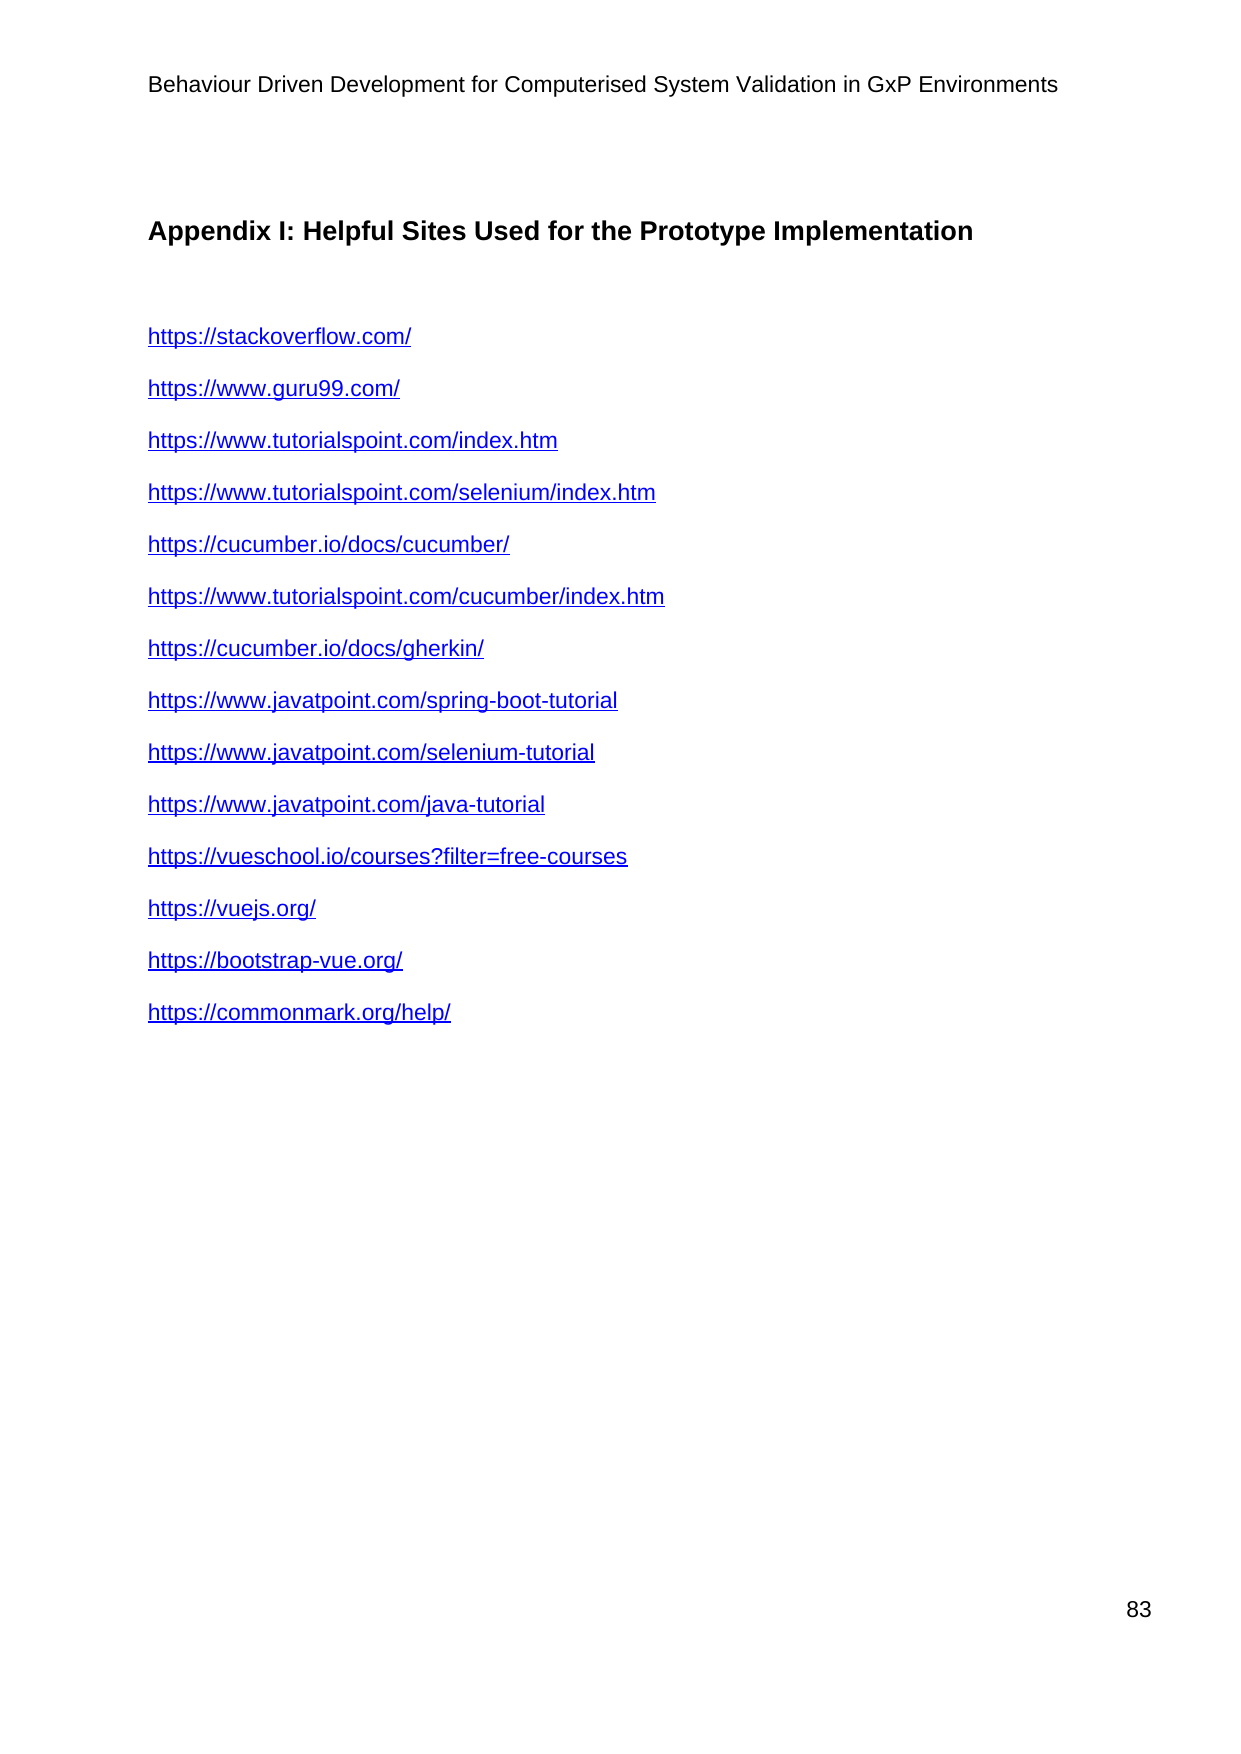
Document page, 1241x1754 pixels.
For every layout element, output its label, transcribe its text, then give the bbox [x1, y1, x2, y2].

text https://www.javatpoint.com/spring-boot-tutorial [148, 687, 1152, 713]
text https://www.javatpoint.com/java-tutorial [148, 791, 1152, 817]
text https://www.tutorialspoint.com/selenium/index.htm [148, 479, 1152, 505]
text https://www.guru99.com/ [148, 375, 1152, 401]
text https://commonmark.org/help/ [148, 999, 1152, 1025]
text https://cucumber.io/docs/gherkin/ [148, 635, 1152, 661]
text https://cucumber.io/docs/cucumber/ [148, 531, 1152, 557]
text https://vueschool.io/courses?filter=free-courses [148, 843, 1152, 869]
text https://bootstrap-vue.org/ [148, 947, 1152, 973]
text https://www.javatpoint.com/selenium-tutorial [148, 739, 1152, 765]
text https://www.tutorialspoint.com/index.htm [148, 427, 1152, 453]
text https://vuejs.org/ [148, 895, 1152, 921]
text https://stackoverflow.com/ [148, 323, 1152, 349]
text https://www.tutorialspoint.com/cucumber/index.htm [148, 583, 1152, 609]
subtitle Appendix I: Helpful Sites Used for the Prototype Implementation [148, 215, 1152, 246]
